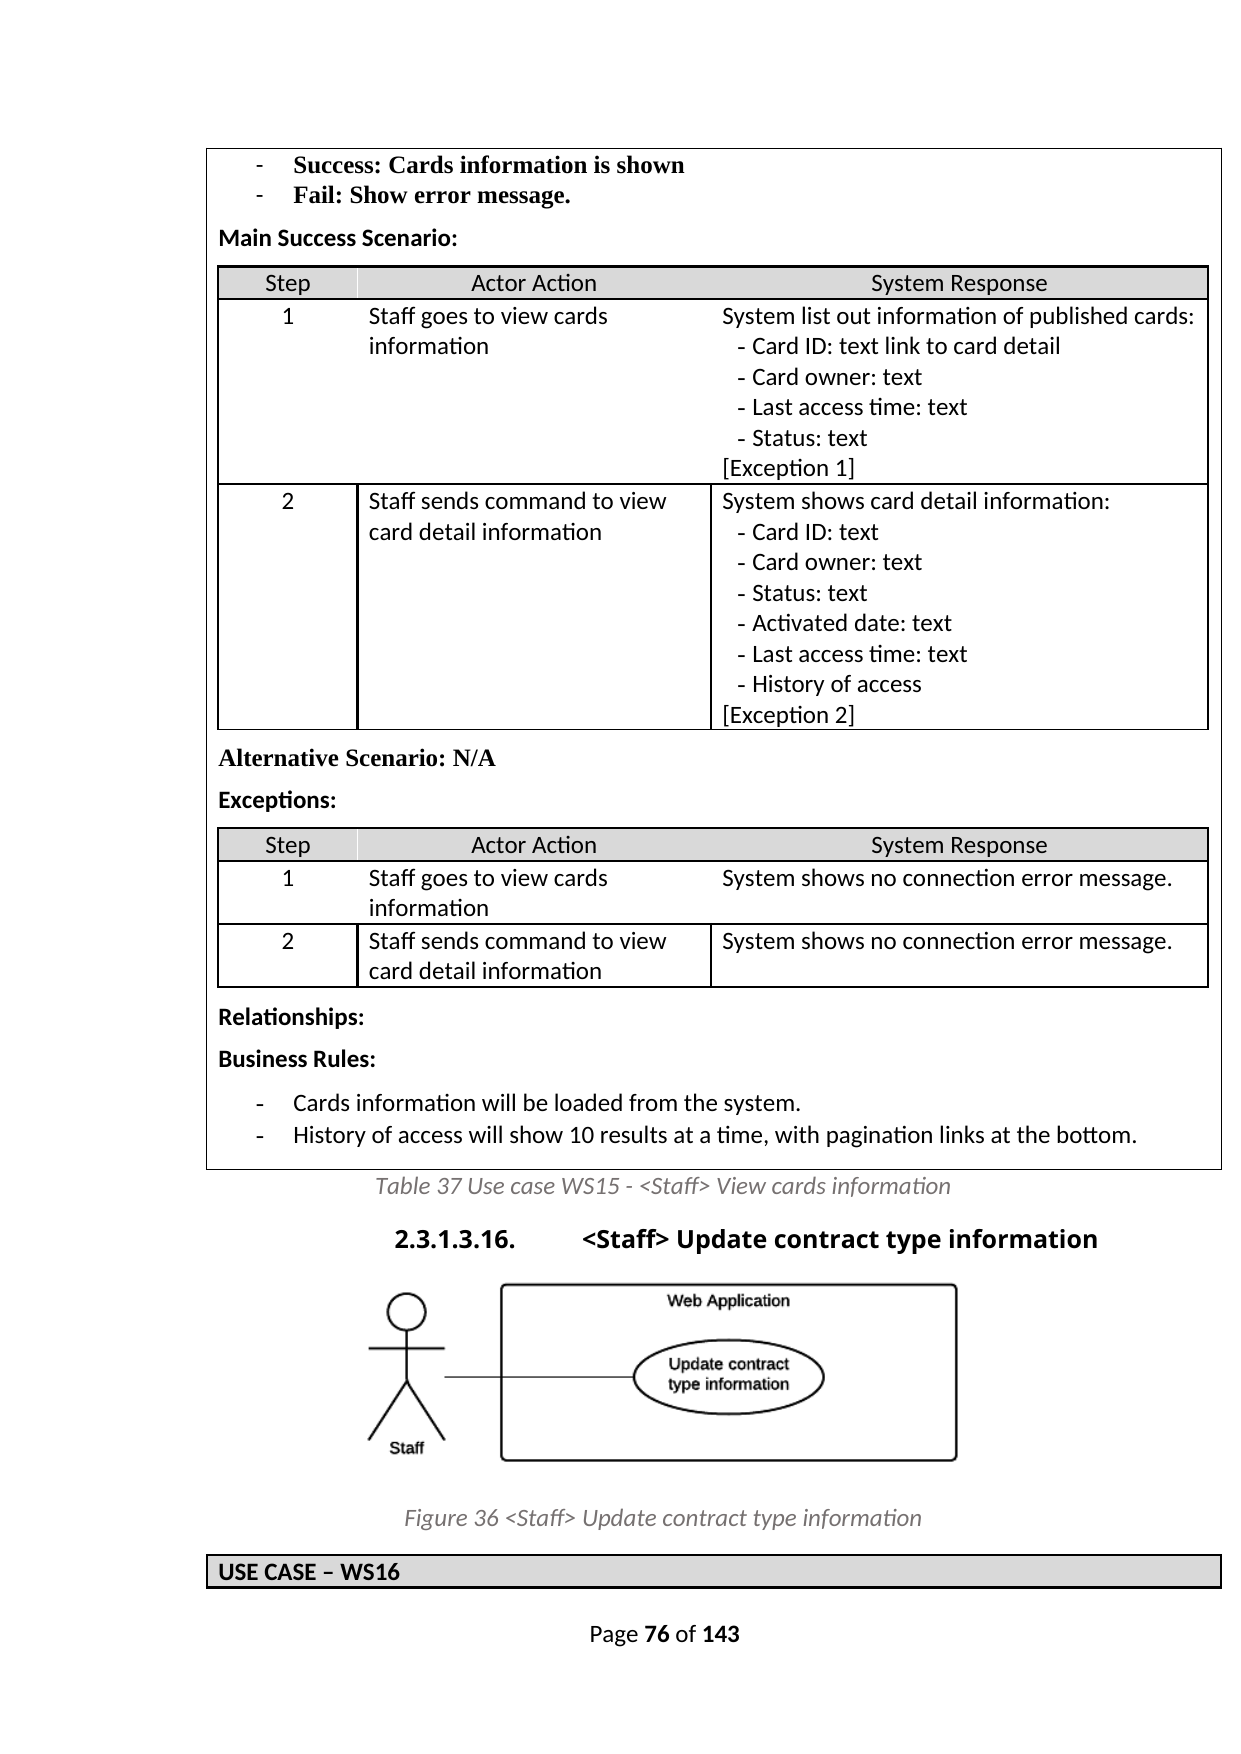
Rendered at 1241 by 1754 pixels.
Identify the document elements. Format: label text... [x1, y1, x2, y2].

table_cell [207, 149, 1221, 1169]
text Table Use case WS15 - <Staff> View cards information [207, 1170, 1122, 1201]
table_header USE CASE – WS16 [208, 1556, 1220, 1586]
text Figure 36 <Staff> Update contract type information [207, 1502, 1122, 1533]
subtitle <Staff> Update contract type information [394, 1221, 1122, 1256]
picture [341, 1258, 988, 1484]
